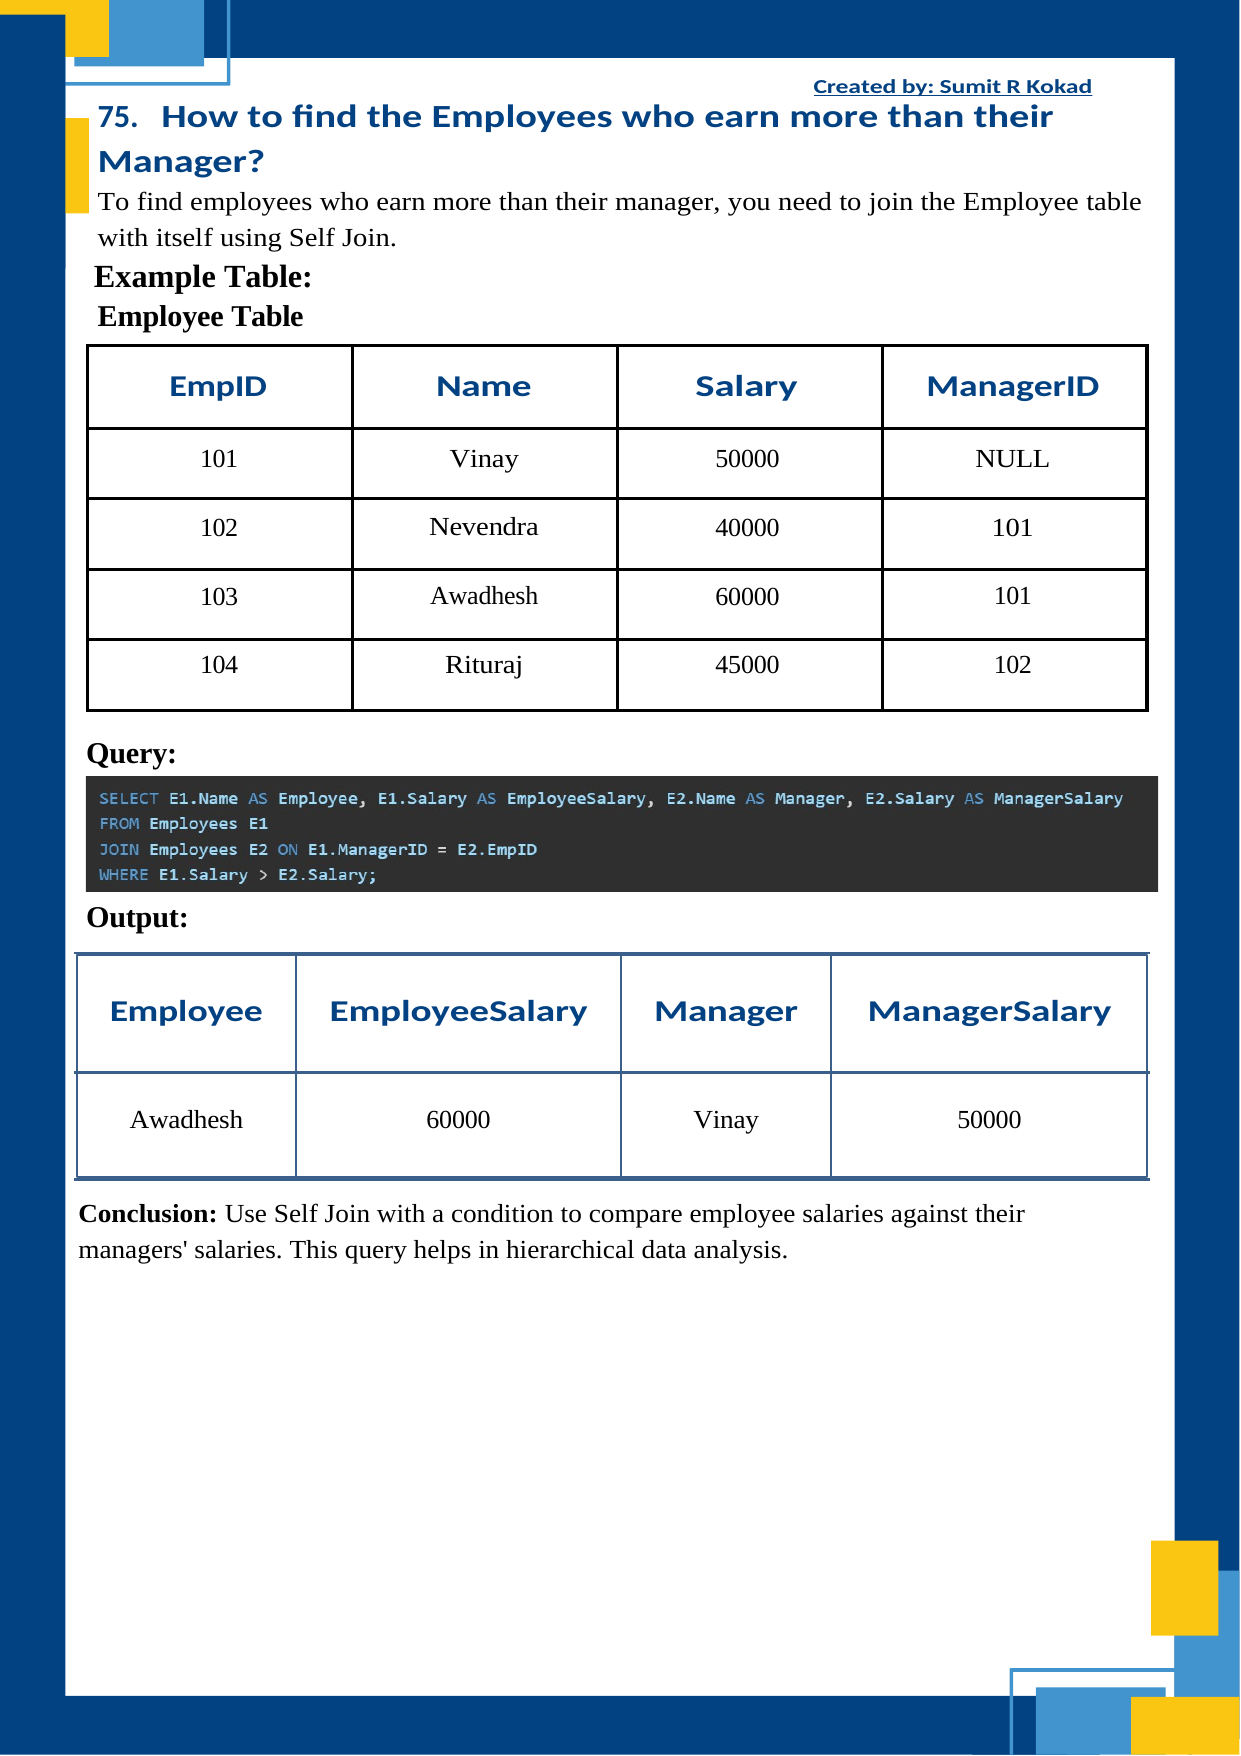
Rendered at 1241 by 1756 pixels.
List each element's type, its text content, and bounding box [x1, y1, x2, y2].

subtitle Example Table: [94, 258, 1240, 295]
picture [85, 776, 1159, 892]
text Output: [86, 899, 1240, 933]
text Query: [86, 345, 1240, 770]
text Conclusion: Use Self Join with a condition to compare employee salaries against their managers' salaries. This query helps in hierarchical data analysis. [78, 960, 1117, 1264]
subtitle How to find the Employees who earn more than their Manager? [97, 96, 1063, 181]
text Employee Table [97, 298, 1240, 333]
text To find employees who earn more than their manager, you need to join the Employee table with itself using Self Join. [97, 186, 1143, 252]
